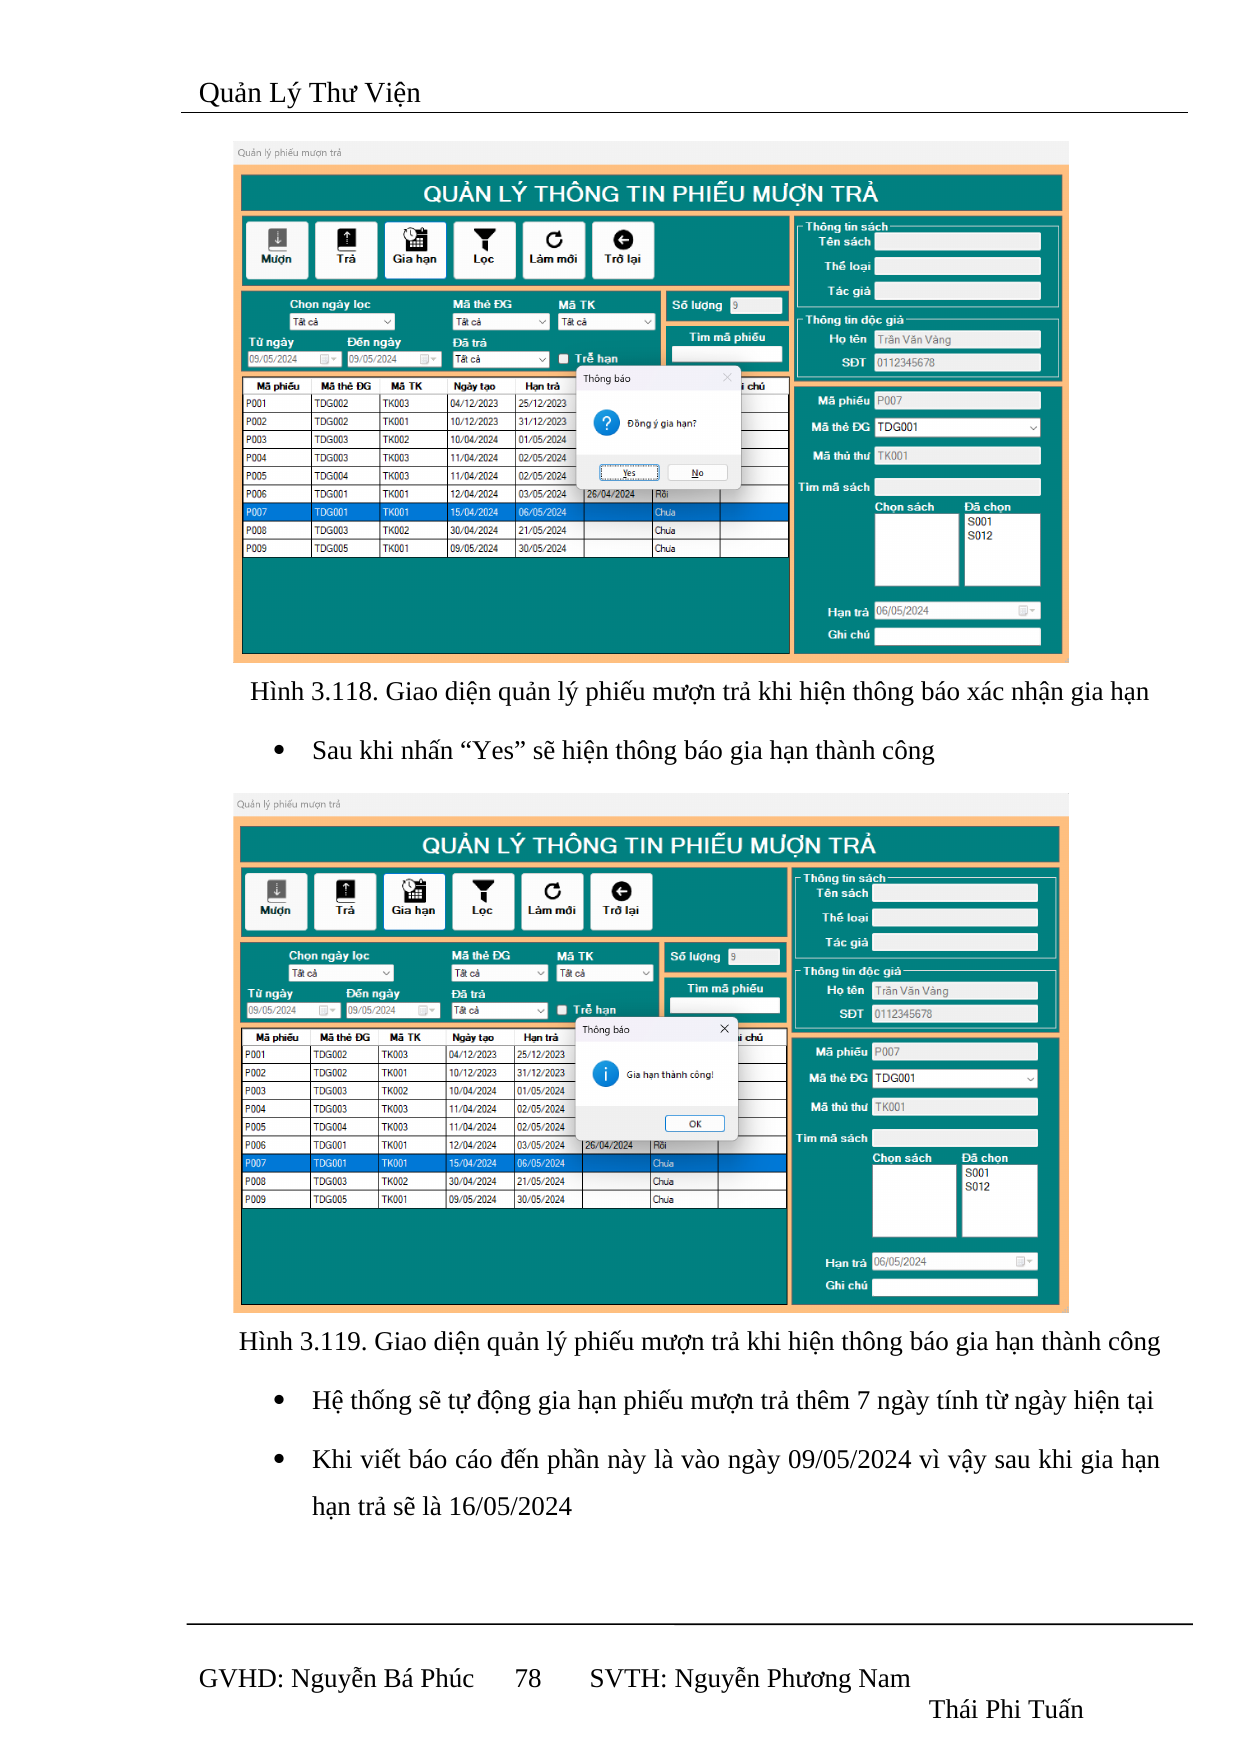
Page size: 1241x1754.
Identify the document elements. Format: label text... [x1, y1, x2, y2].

list Sau khi nhấn “Yes” sẽ hiện thông báo gia hạn thành công [274, 734, 1163, 766]
list Khi viết báo cáo đến phần này là vào ngày 09/05/2024 vì vậy sau khi gia hạn hạn trả sẽ là 16/05/2024 [274, 1443, 1163, 1521]
picture [233, 793, 1069, 1313]
picture [233, 141, 1069, 663]
list Hệ thống sẽ tự động gia hạn phiếu mượn trả thêm 7 ngày tính từ ngày hiện tại [274, 1384, 1163, 1415]
